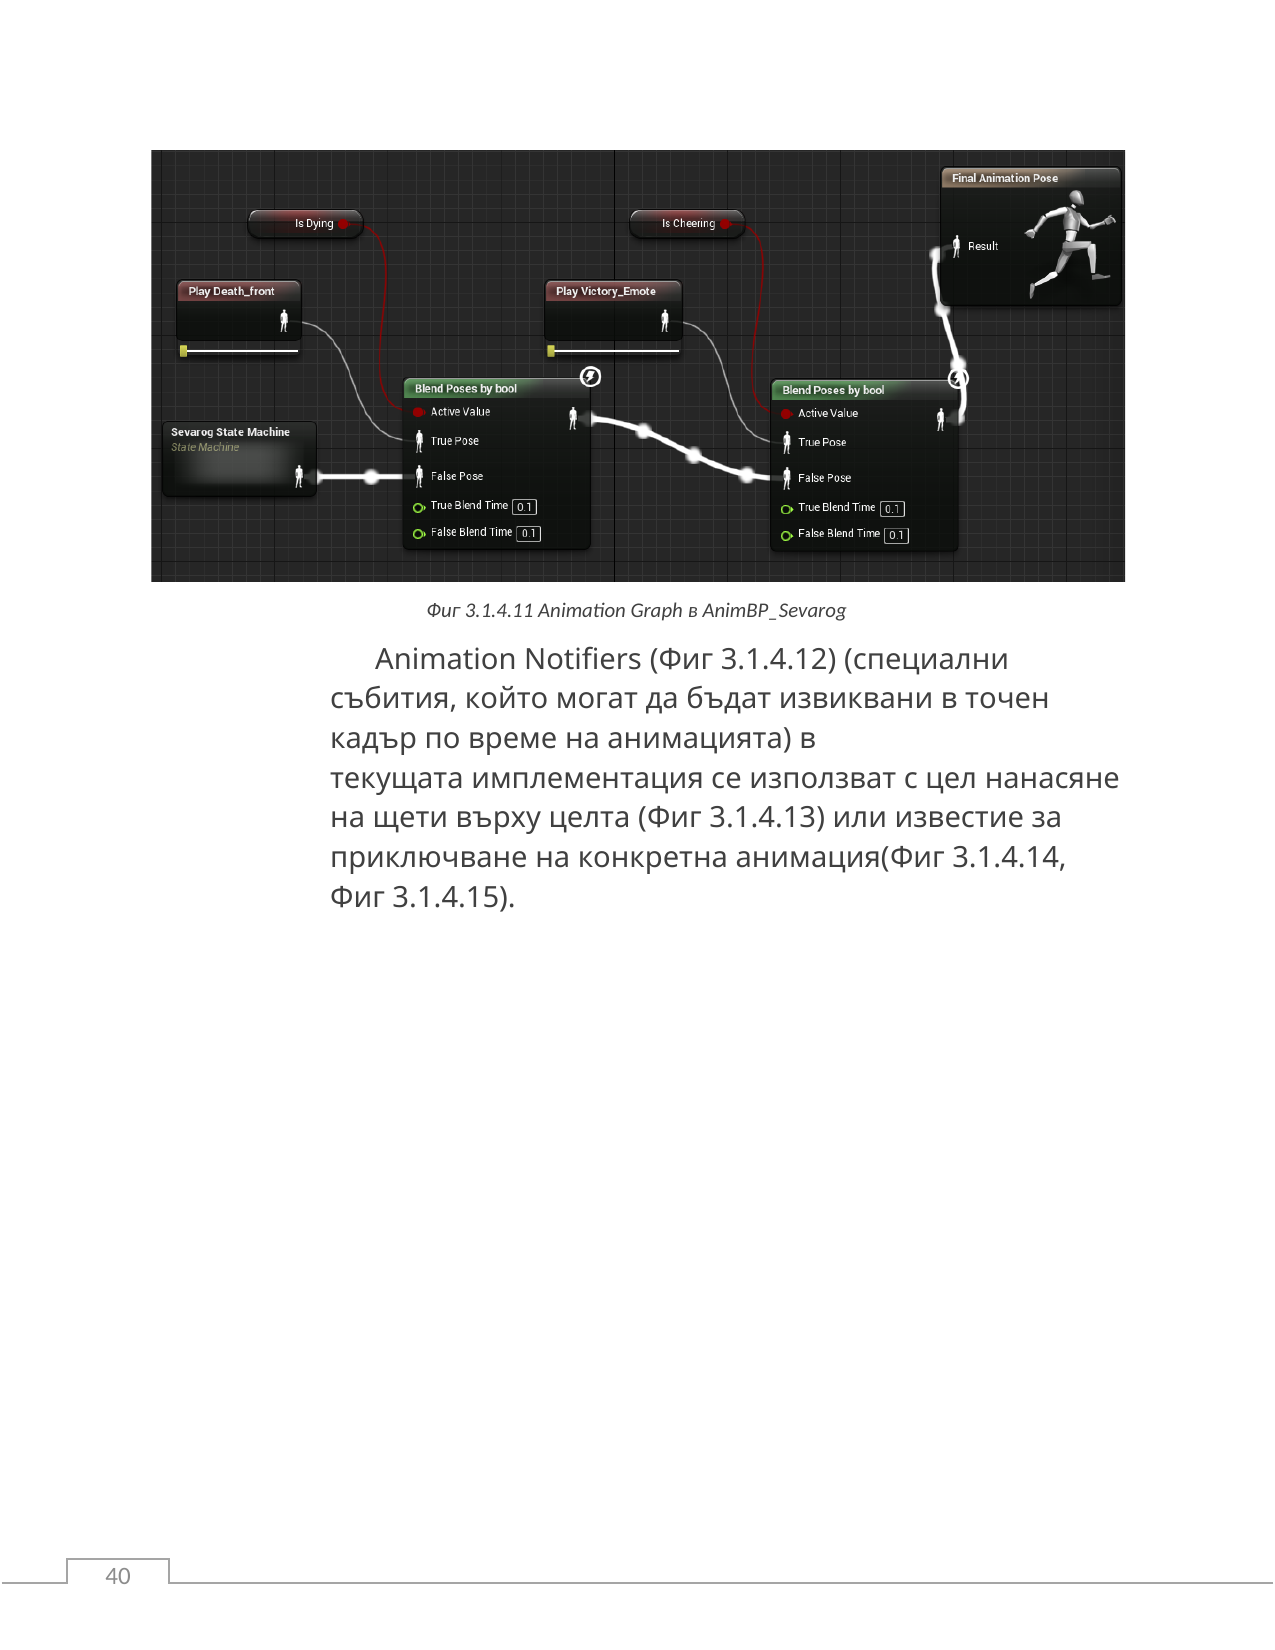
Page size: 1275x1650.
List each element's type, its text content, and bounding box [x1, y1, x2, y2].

text текущата имплементация се използват с цел нанасяне на щети върху целта (Фиг 3.1.4.13) или известие за приключване на конкретна анимация(Фиг 3.1.4.14, Фиг 3.1.4.15). [330, 757, 1125, 916]
text Animation Notifiers (Фиг 3.1.4.12) (специални събития, който могат да бъдат извиквани в точен кадър по време на анимацията) в [330, 582, 1125, 757]
picture [151, 150, 1125, 582]
